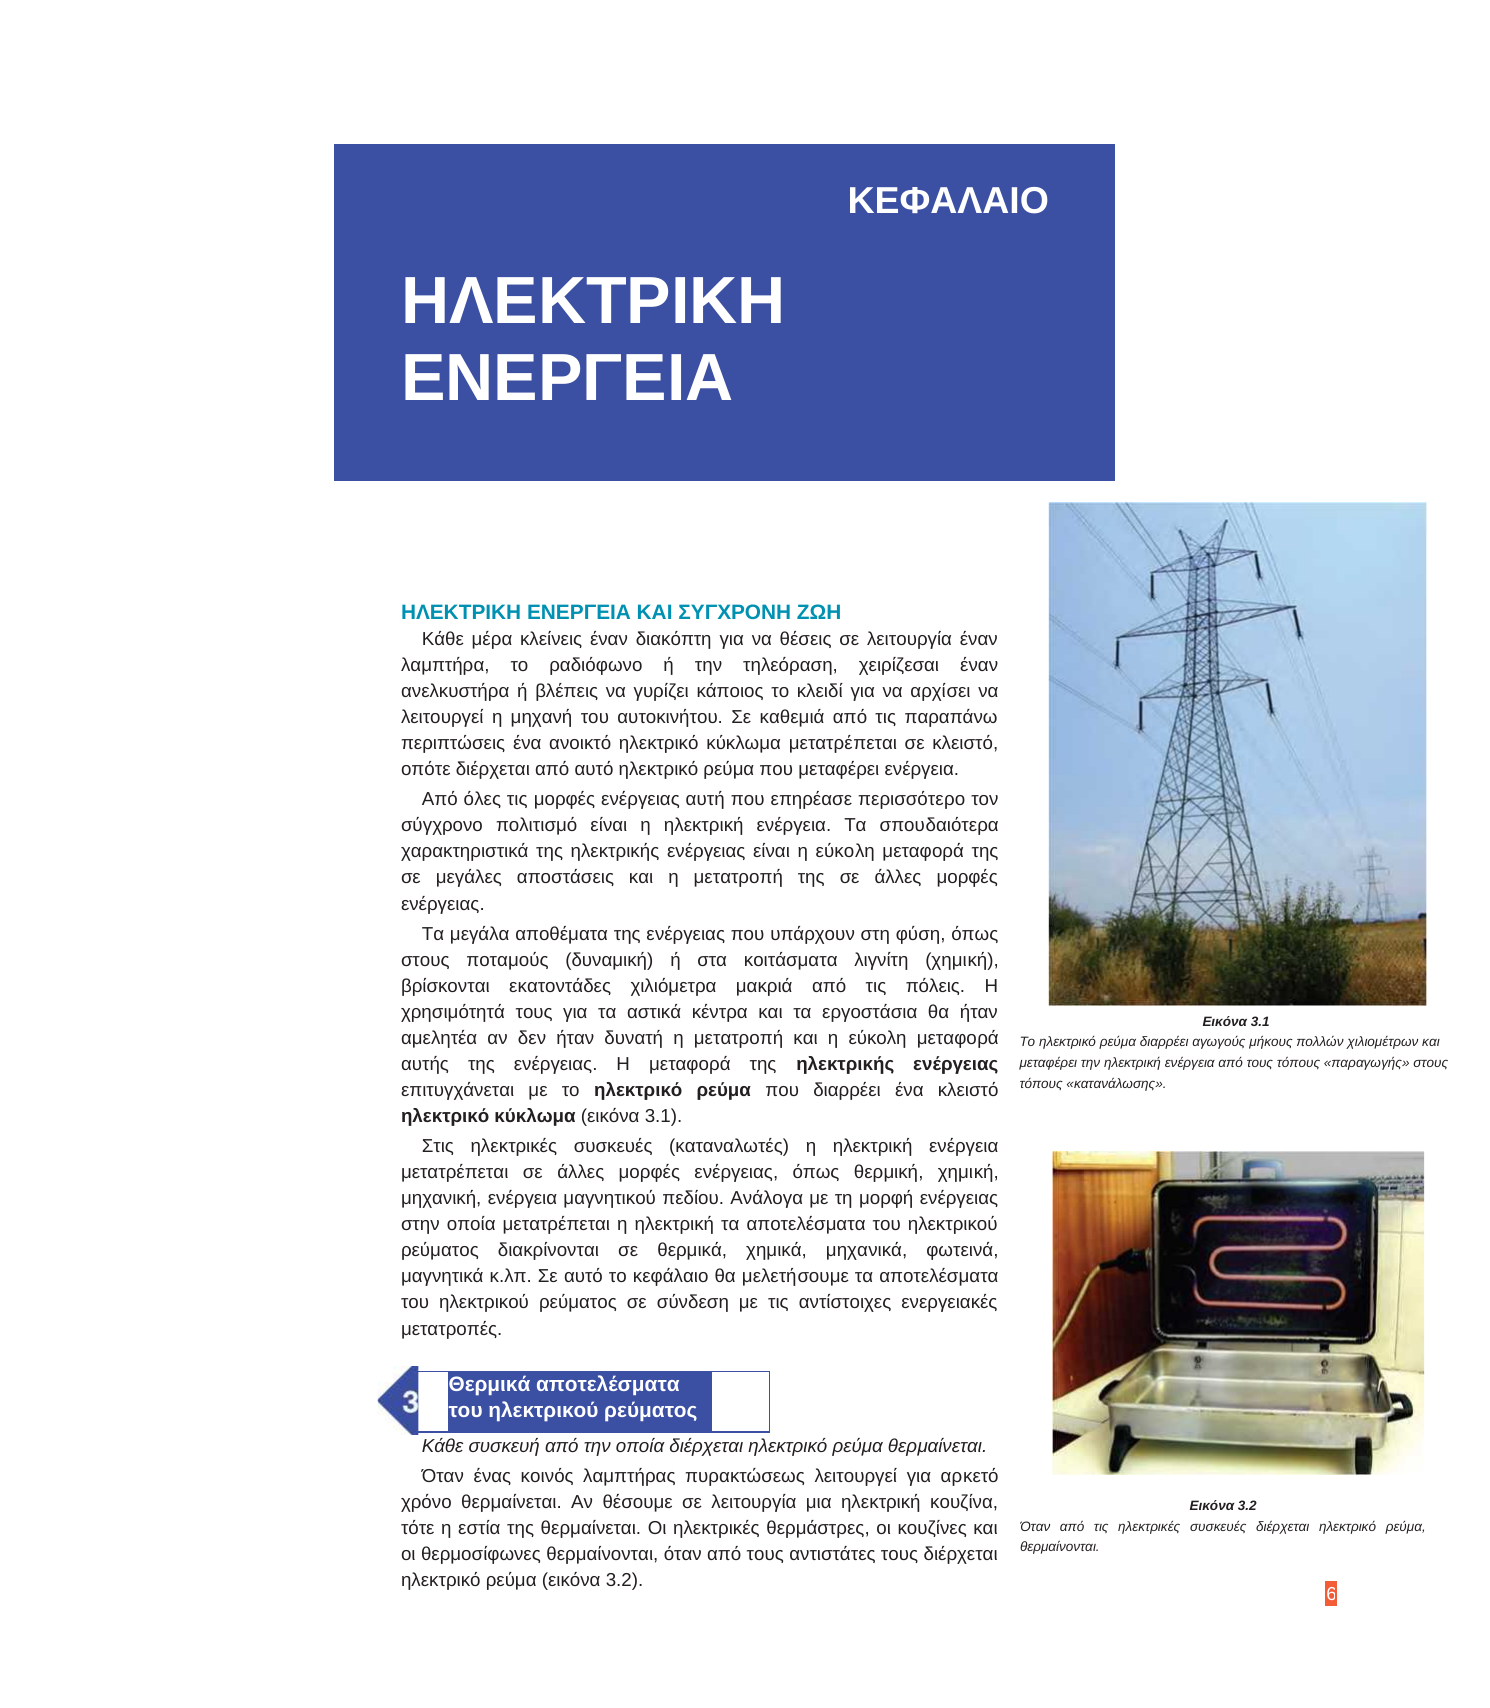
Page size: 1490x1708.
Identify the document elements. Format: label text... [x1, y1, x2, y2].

text Στις ηλεκτρικές συσκευές (καταναλωτές) η ηλεκτρική ενέργεια μετατρέπεται σε άλλες μορφές ενέργειας, όπως θερμική, χημική, μηχανική, ενέργεια μαγνητικού πεδίου. Ανάλογα με τη μορφή ενέργειας στην οποία μετατρέπεται η ηλεκτρική τα αποτελέσματα του ηλεκτρικού ρεύματος διακρίνονται σε θερμικά, χημικά, μηχανικά, φωτεινά, μαγνητικά κ.λπ. Σε αυτό το κεφάλαιο θα μελετήσουμε τα αποτελέσματα του ηλεκτρικού ρεύματος σε σύνδεση με τις αντίστοιχες ενεργειακές μετατροπές. [401, 1135, 1049, 1339]
picture [377, 1366, 419, 1435]
subtitle ΗΛΕΚΤΡΙΚΗ ΕΝΕΡΓΕΙΑ ΚΑΙ ΣΥΓΧΡΟΝΗ ΖΩΗ [401, 599, 1048, 623]
subtitle ΗΛΕΚΤΡΙΚΗ ΕΝΕΡΓΕΙΑ [336, 226, 1113, 479]
text Όταν ένας κοινός λαμπτήρας πυρακτώσεως λειτουργεί για αρκετό χρόνο θερμαίνεται. Αν θέσουμε σε λειτουργία μια ηλεκτρική κουζίνα, τότε η εστία της θερμαίνεται. Οι ηλεκτρικές θερμάστρες, οι κουζίνες και οι θερμοσίφωνες θερμαίνονται, όταν από τους αντιστάτες τους διέρχεται ηλεκτρικό ρεύμα (εικόνα 3.2). [401, 1464, 1049, 1590]
text Τα μεγάλα αποθέματα της ενέργειας που υπάρχουν στη φύση, όπως στους ποταμούς (δυναμική) ή στα κοιτάσματα λιγνίτη (χημική), βρίσκονται εκατοντάδες χιλιόμετρα μακριά από τις πόλεις. Η χρησιμότητά τους για τα αστικά κέντρα και τα εργοστάσια θα ήταν αμελητέα αν δεν ήταν δυνατή η μετατροπή και η εύκολη μεταφορά αυτής της ενέργειας. Η μεταφορά της ηλεκτρικής ενέργειας επιτυγχάνεται με το ηλεκτρικό ρεύμα που διαρρέει ένα κλειστό ηλεκτρικό κύκλωμα (εικόνα 3.1). [401, 922, 1049, 1126]
text Από όλες τις μορφές ενέργειας αυτή που επηρέασε περισσότερο τον σύγχρονο πολιτισμό είναι η ηλεκτρική ενέργεια. Τα σπουδαιότερα χαρακτηριστικά της ηλεκτρικής ενέργειας είναι η εύκολη μεταφορά της σε μεγάλες αποστάσεις και η μετατροπή της σε άλλες μορφές ενέργειας. [401, 788, 1048, 914]
text ΚΕΦΑΛΑΙΟ [336, 145, 1113, 222]
picture [1048, 502, 1427, 1006]
picture [1052, 1151, 1425, 1475]
text Κάθε συσκευή από την οποία διέρχεται ηλεκτρικό ρεύμα θερμαίνεται. [401, 1366, 1049, 1456]
text Κάθε μέρα κλείνεις έναν διακόπτη για να θέσεις σε λειτουργία έναν λαμπτήρα, το ραδιόφωνο ή την τηλεόραση, χειρίζεσαι έναν ανελκυστήρα ή βλέπεις να γυρίζει κάποιος το κλειδί για να αρχίσει να λειτουργεί η μηχανή του αυτοκινήτου. Σε καθεμιά από τις παραπάνω περιπτώσεις ένα ανοικτό ηλεκτρικό κύκλωμα μετατρέπεται σε κλειστό, οπότε διέρχεται από αυτό ηλεκτρικό ρεύμα που μεταφέρει ενέργεια. [401, 628, 1048, 779]
